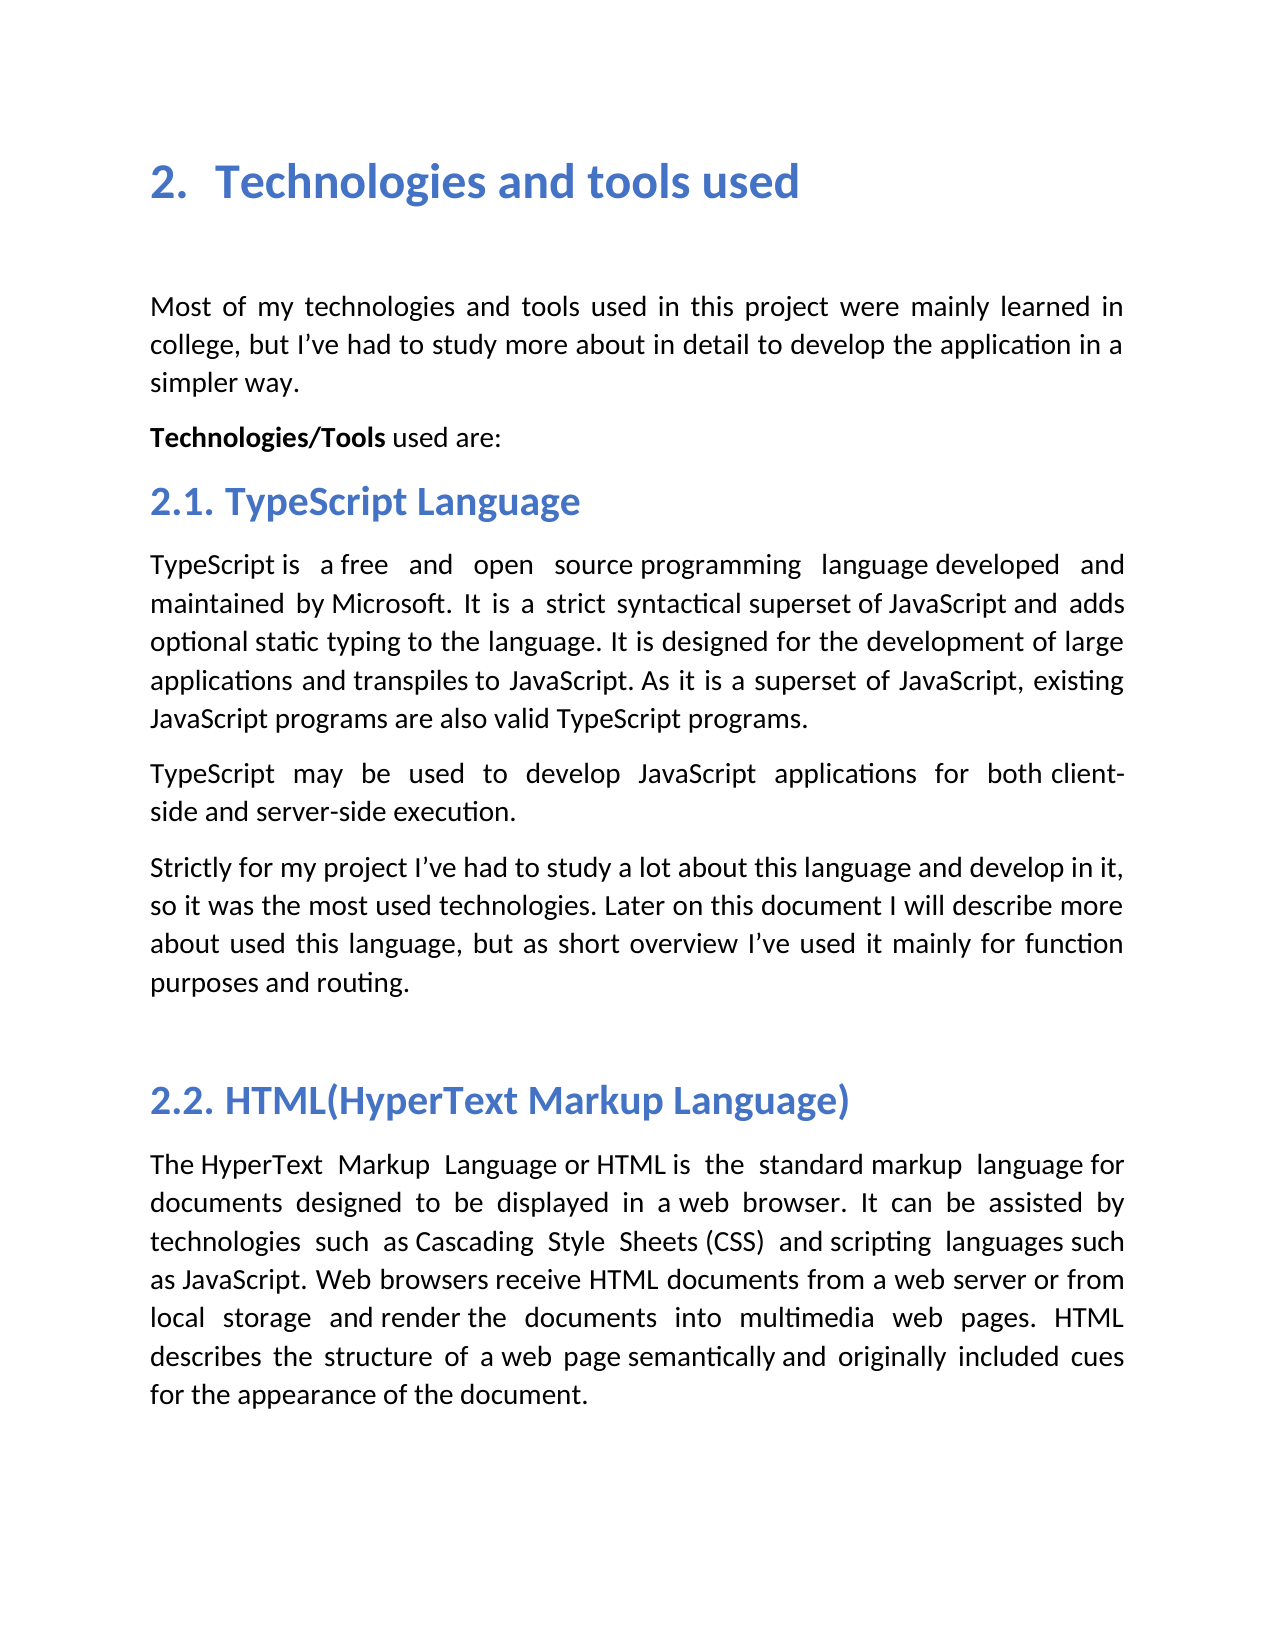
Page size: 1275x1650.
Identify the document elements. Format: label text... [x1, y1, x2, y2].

text TypeScript is a free and open source programming language developed and maintained by Microsoft. It is a strict syntactical superset of JavaScript and adds optional static typing to the language. It is designed for the development of large applications and transpiles to JavaScript. As it is a superset of JavaScript, existing JavaScript programs are also valid TypeScript programs. [150, 546, 1125, 623]
list HTML(HyperText Markup Language) [150, 1074, 1125, 1125]
text TypeScript is a free and open source programming language developed and maintained by Microsoft. It is a strict syntactical superset of JavaScript and adds optional static typing to the language. It is designed for the development of large applications and transpiles to JavaScript. As it is a superset of JavaScript, existing JavaScript programs are also valid TypeScript programs. [150, 697, 1125, 736]
text TypeScript may be used to develop JavaScript applications for both client-side and server-side execution. [150, 791, 1125, 829]
list TypeScript Language [150, 475, 1125, 526]
text Most of my technologies and tools used in this project were mainly learned in college, but I’ve had to study more about in detail to develop the application in a simpler way. [150, 288, 1125, 400]
text The HyperText Markup Language or HTML is the standard markup language for documents designed to be displayed in a web browser. It can be assisted by technologies such as Cascading Style Sheets (CSS) and scripting languages such as JavaScript. Web browsers receive HTML documents from a web server or from local storage and render the documents into multimedia web pages. HTML describes the structure of a web page semantically and originally included cues for the appearance of the document. [150, 1199, 1125, 1300]
text The HyperText Markup Language or HTML is the standard markup language for documents designed to be displayed in a web browser. It can be assisted by technologies such as Cascading Style Sheets (CSS) and scripting languages such as JavaScript. Web browsers receive HTML documents from a web server or from local storage and render the documents into multimedia web pages. HTML describes the structure of a web page semantically and originally included cues for the appearance of the document. [150, 1373, 1125, 1412]
text Strictly for my project I’ve had to study a lot about this language and develop in it, so it was the most used technologies. Later on this document I will describe more about used this language, but as short overview I’ve used it mainly for function purposes and routing. [150, 961, 1125, 999]
text Technologies/Tools used are: [150, 419, 1125, 455]
text The HyperText Markup Language or HTML is the standard markup language for documents designed to be displayed in a web browser. It can be assisted by technologies such as Cascading Style Sheets (CSS) and scripting languages such as JavaScript. Web browsers receive HTML documents from a web server or from local storage and render the documents into multimedia web pages. HTML describes the structure of a web page semantically and originally included cues for the appearance of the document. [150, 1146, 1125, 1198]
list Technologies and tools used [150, 150, 1125, 211]
